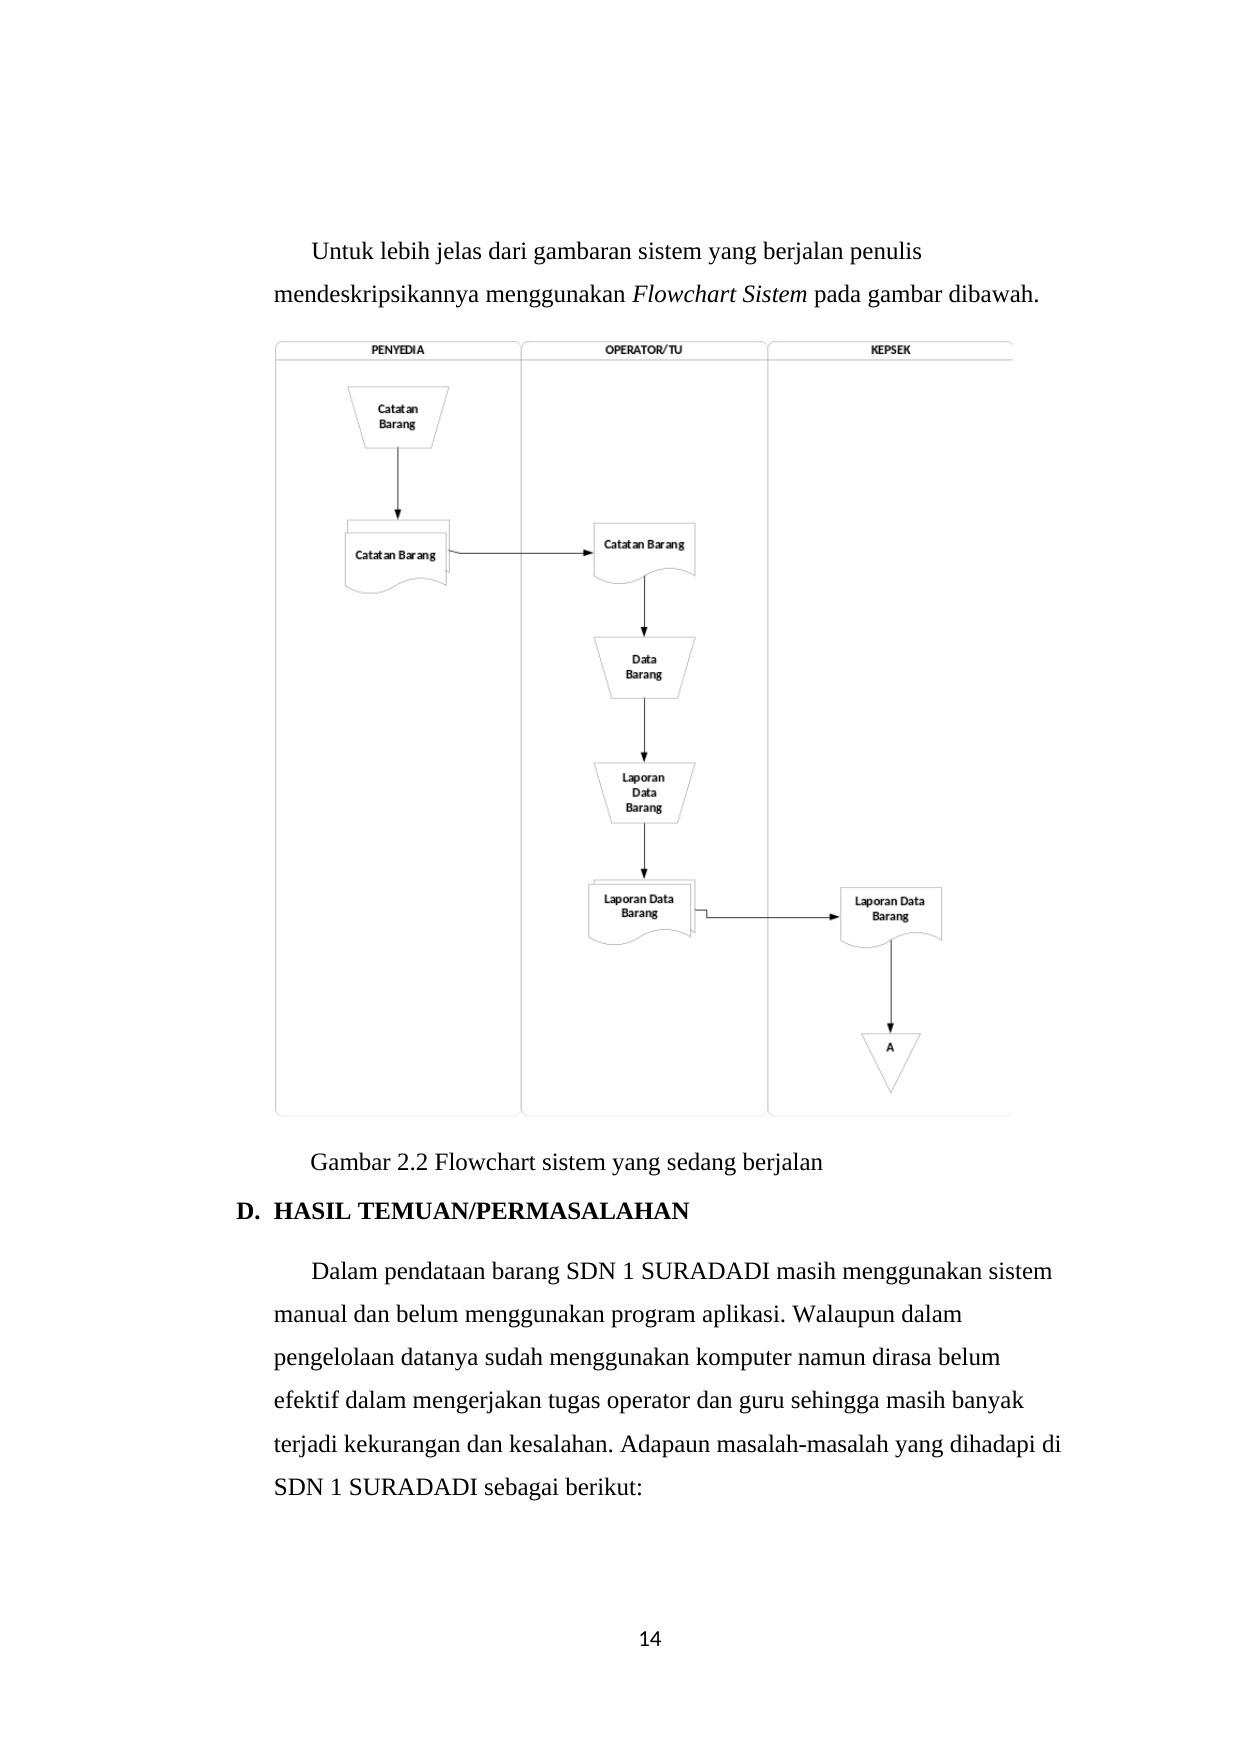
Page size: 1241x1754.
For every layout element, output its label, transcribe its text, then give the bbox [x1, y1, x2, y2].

text Gambar 2.2 Flowchart sistem yang sedang berjalan [310, 1147, 1063, 1176]
text HASIL TEMUAN/PERMASALAHAN [236, 1196, 1063, 1225]
list Dalam pendataan barang SDN 1 SURADADI masih menggunakan sistem manual dan belum menggunakan program aplikasi. Walaupun dalam pengelolaan datanya sudah menggunakan komputer namun dirasa belum efektif dalam mengerjakan tugas operator dan guru sehingga masih banyak terjadi kekurangan dan kesalahan. Adapaun masalah-masalah yang dihadapi di SDN 1 SURADADI sebagai berikut: [274, 1256, 1063, 1501]
text Untuk lebih jelas dari gambaran sistem yang berjalan penulis mendeskripsikannya menggunakan Flowchart Sistem pada gambar dibawah. [274, 236, 1063, 308]
